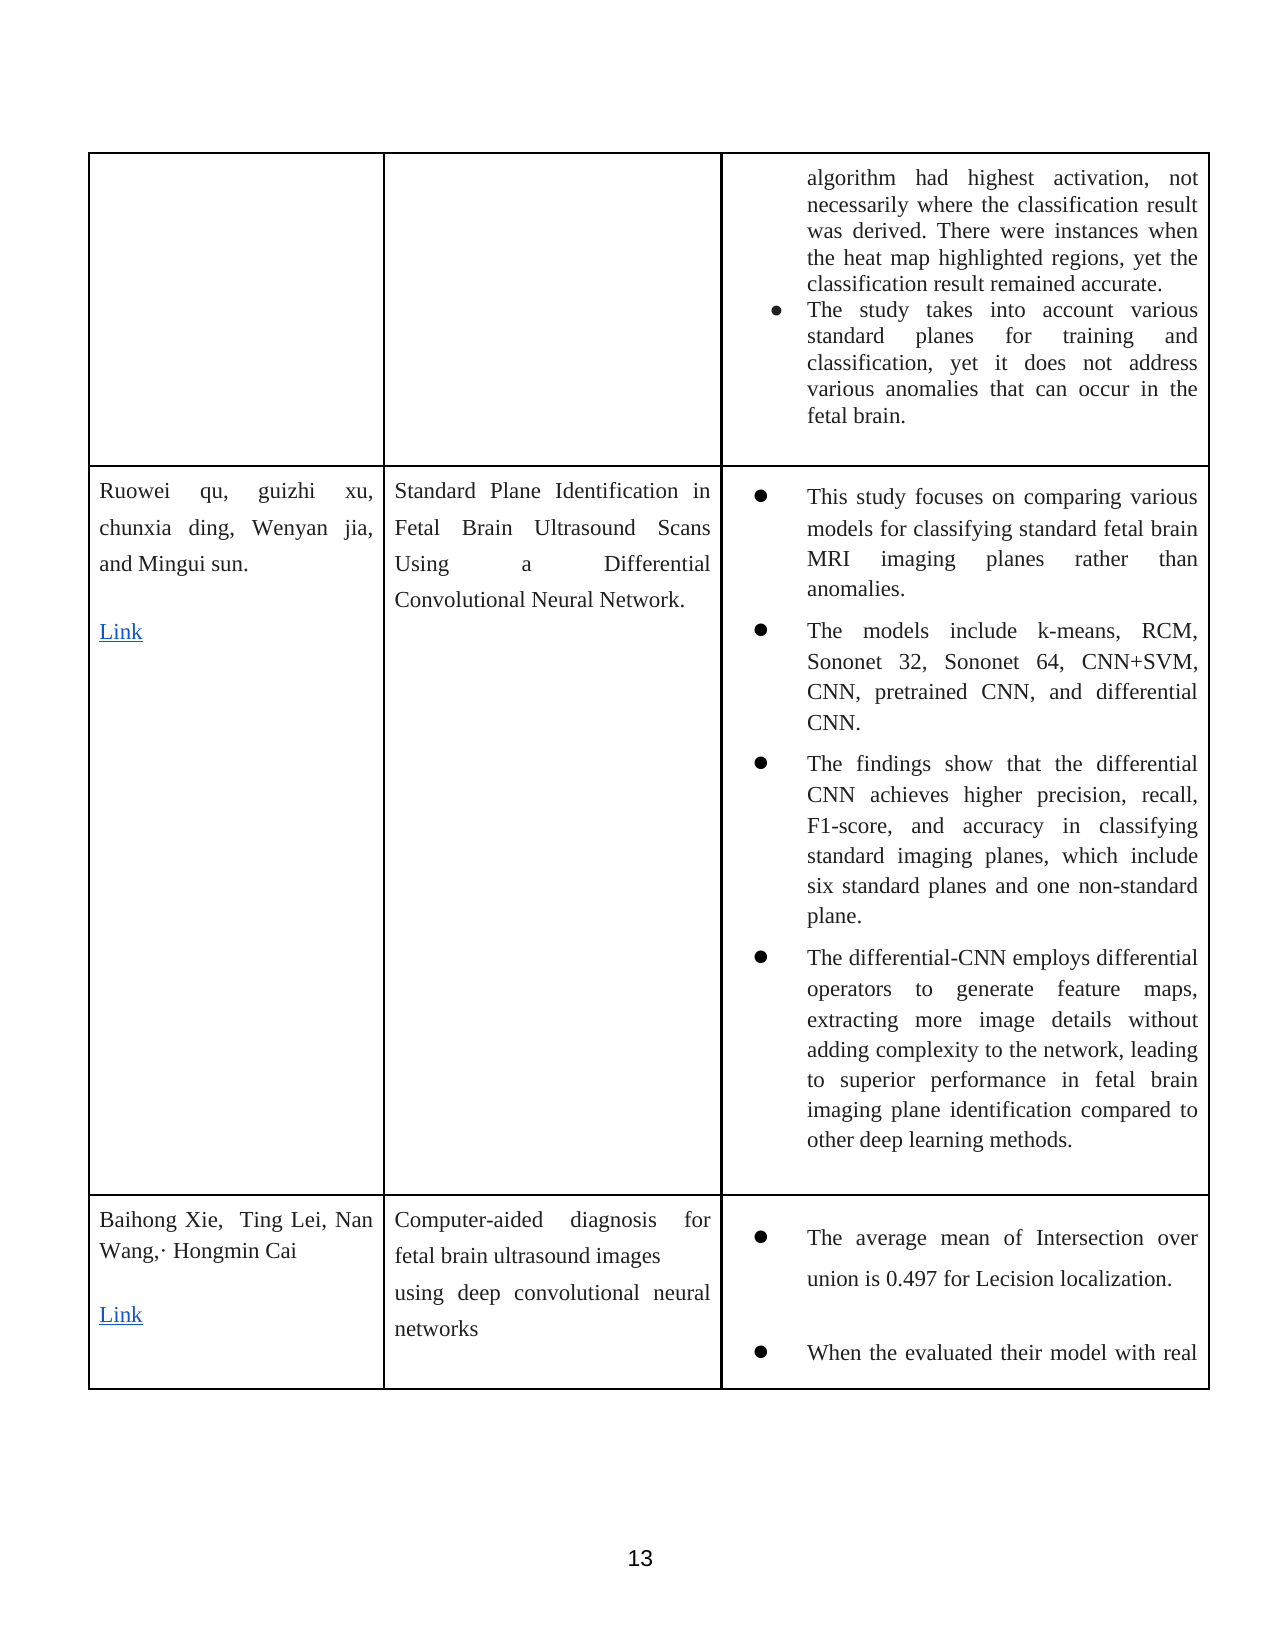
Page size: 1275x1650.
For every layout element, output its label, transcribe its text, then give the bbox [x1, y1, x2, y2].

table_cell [90, 1196, 383, 1388]
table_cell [385, 1196, 720, 1388]
table_cell Ruowei qu, guizhi xu, chunxia ding, Wenyan jia, and Mingui sun. Link [90, 467, 383, 1193]
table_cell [723, 154, 1208, 465]
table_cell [90, 154, 383, 465]
table_cell Standard Plane Identification in Fetal Brain Ultrasound Scans Using a Differential Convolutional Neural Network. [385, 467, 720, 1193]
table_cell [723, 1196, 1208, 1388]
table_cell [385, 154, 720, 465]
table_cell This study focuses on comparing various models for classifying standard fetal brain MRI imaging planes rather than anomalies. The models include k-means, RCM, Sononet 32, Sononet 64, CNN+SVM, CNN, pretrained CNN, and differential CNN. The findings show that the differential CNN achieves higher precision, recall, F1-score, and accuracy in classifying standard imaging planes, which include six standard planes and one non-standard plane. The differential-CNN employs differential operators to generate feature maps, extracting more image details without adding complexity to the network, leading to superior performance in fetal brain imaging plane identification compared to other deep learning methods. [723, 467, 1208, 1193]
